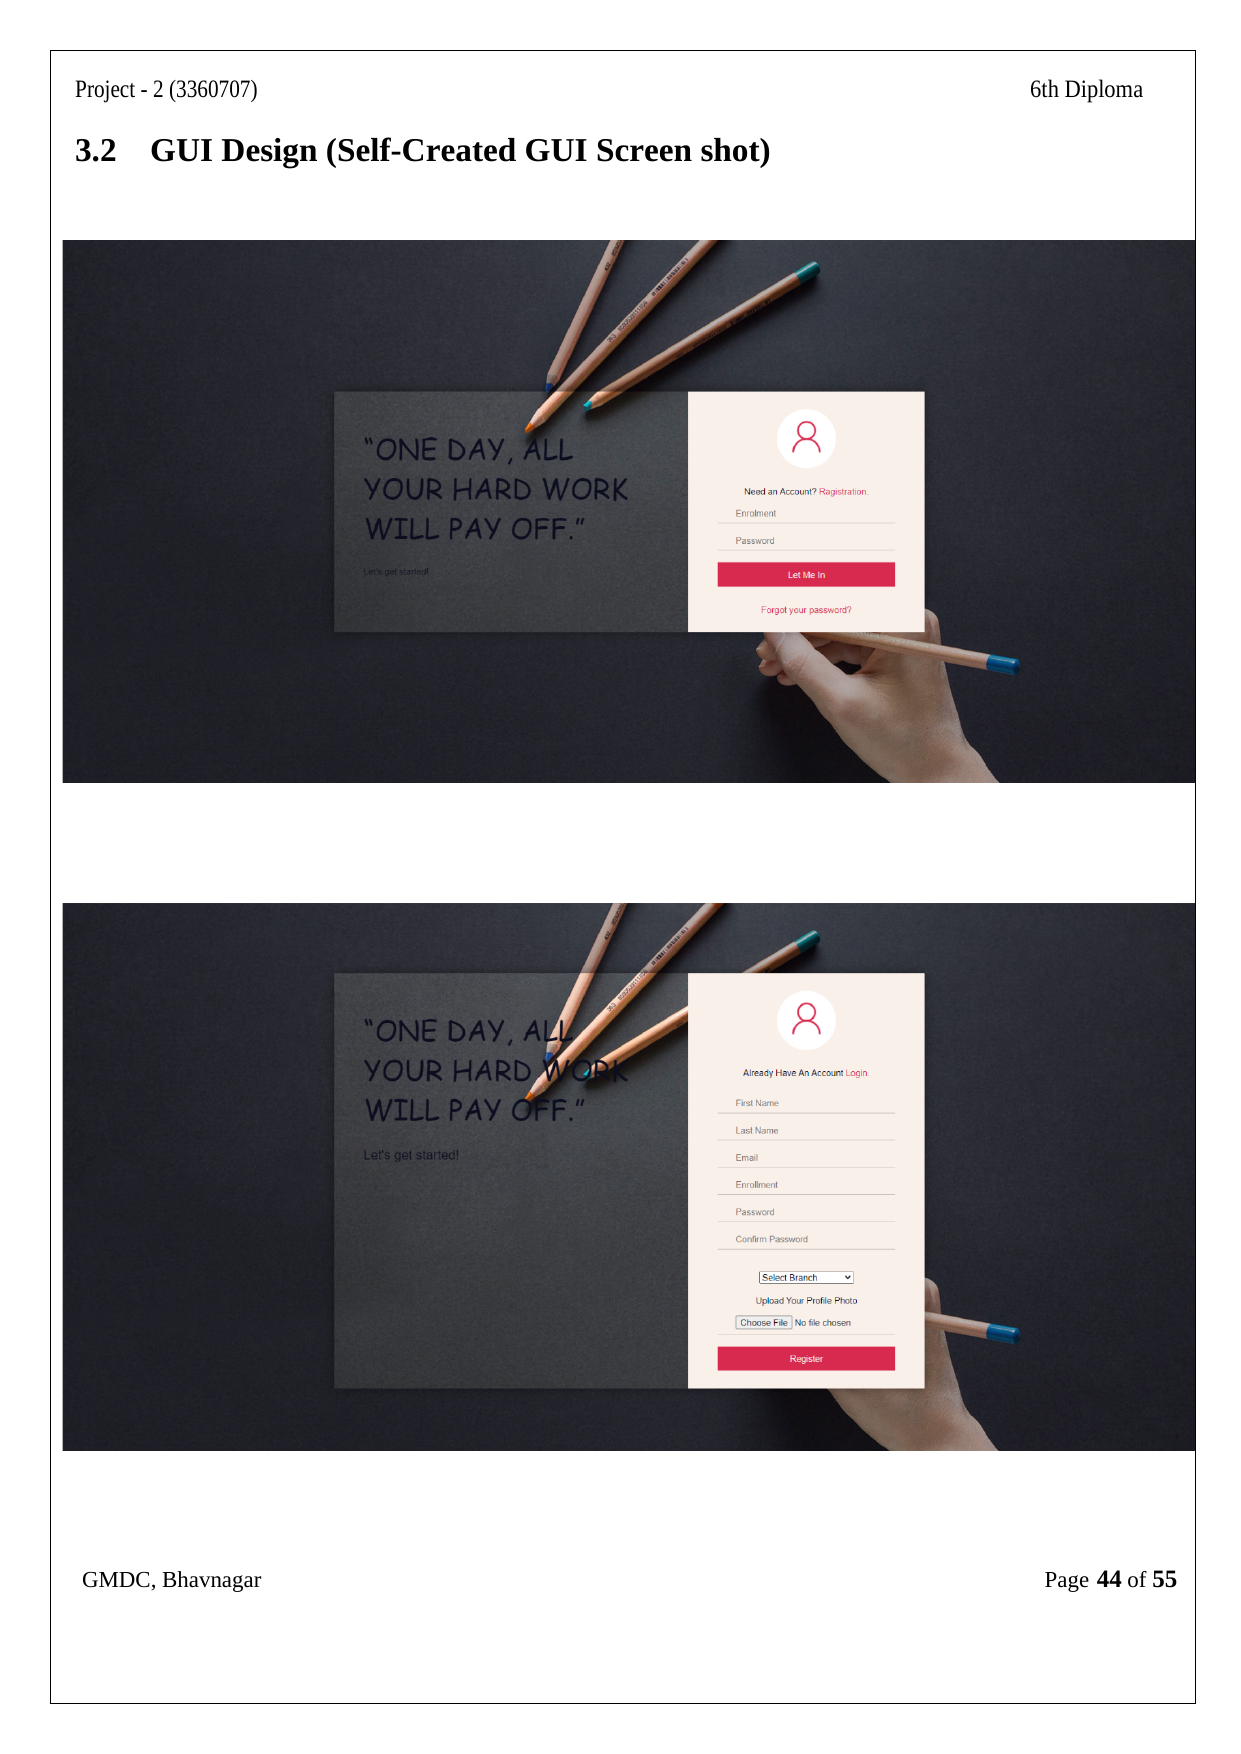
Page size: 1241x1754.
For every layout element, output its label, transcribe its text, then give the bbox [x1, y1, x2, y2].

picture [62, 240, 1195, 783]
list GUI Design (Self-Created GUI Screen shot) [75, 130, 1195, 168]
picture [62, 903, 1195, 1451]
